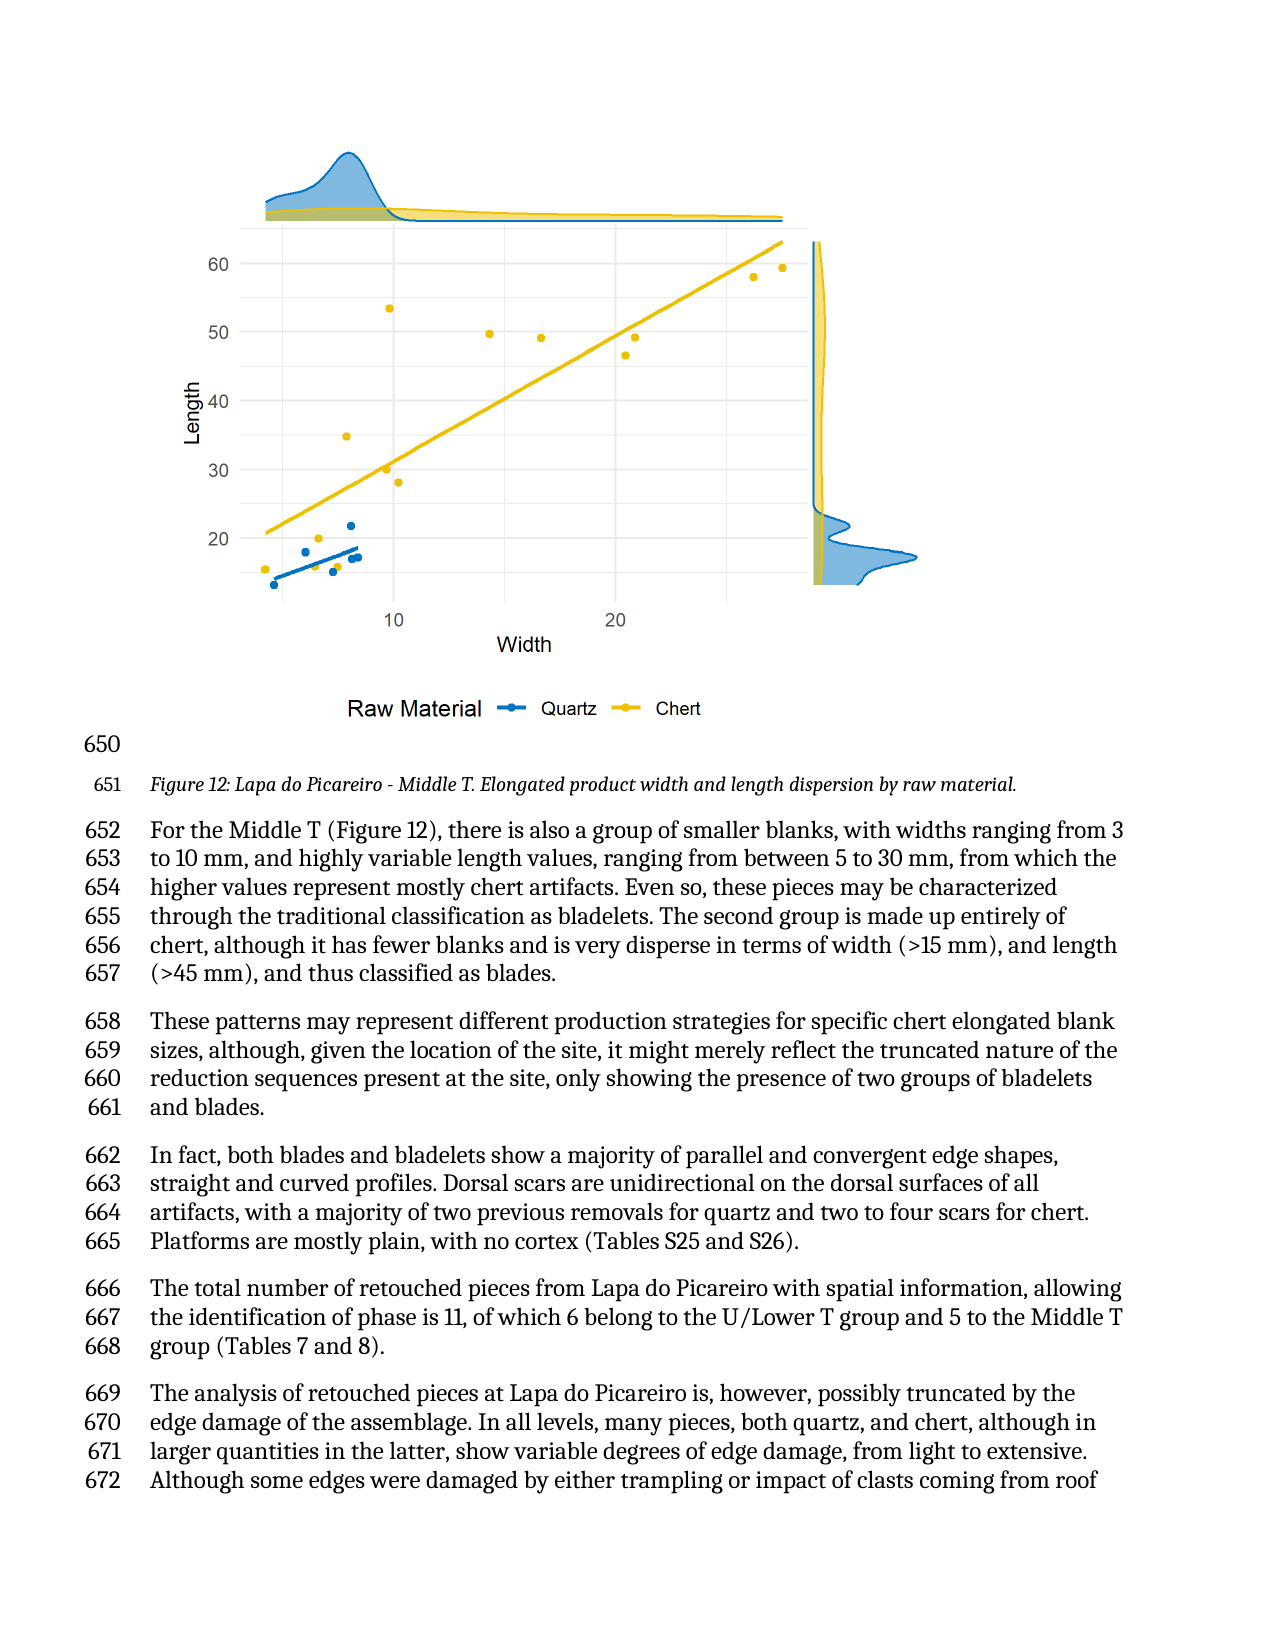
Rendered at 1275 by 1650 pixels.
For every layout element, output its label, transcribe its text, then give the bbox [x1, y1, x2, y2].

text The total number of retouched pieces from Lapa do Picareiro with spatial information, allowing the identification of phase is 11, of which 6 belong to the U/Lower T group and 5 to the Middle T group (Tables 7 and 8). [150, 1274, 1125, 1361]
picture [168, 150, 922, 752]
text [150, 1379, 1125, 1494]
text These patterns may represent different production strategies for specific chert elongated blank sizes, although, given the location of the site, it might merely reflect the truncated nature of the reduction sequences present at the site, only showing the presence of two groups of bladelets and blades. [150, 1007, 1125, 1122]
text Figure 12: Lapa do Picareiro - Middle T. Elongated product width and length dispersion by raw material. [150, 773, 1125, 797]
text For the Middle T (Figure 12), there is also a group of smaller blanks, with widths ranging from 3 to 10 mm, and highly variable length values, ranging from between 5 to 30 mm, from which the higher values represent mostly chert artifacts. Even so, these pieces may be characterized through the traditional classification as bladelets. The second group is made up entirely of chert, although it has fewer blanks and is very disperse in terms of width (>15 mm), and length (>45 mm), and thus classified as blades. [150, 816, 1125, 988]
text In fact, both blades and bladelets show a majority of parallel and convergent edge shapes, straight and curved profiles. Dorsal scars are unidirectional on the dorsal surfaces of all artifacts, with a majority of two previous removals for quartz and two to four scars for chert. Platforms are mostly plain, with no cortex (Tables S25 and S26). [150, 1141, 1125, 1256]
